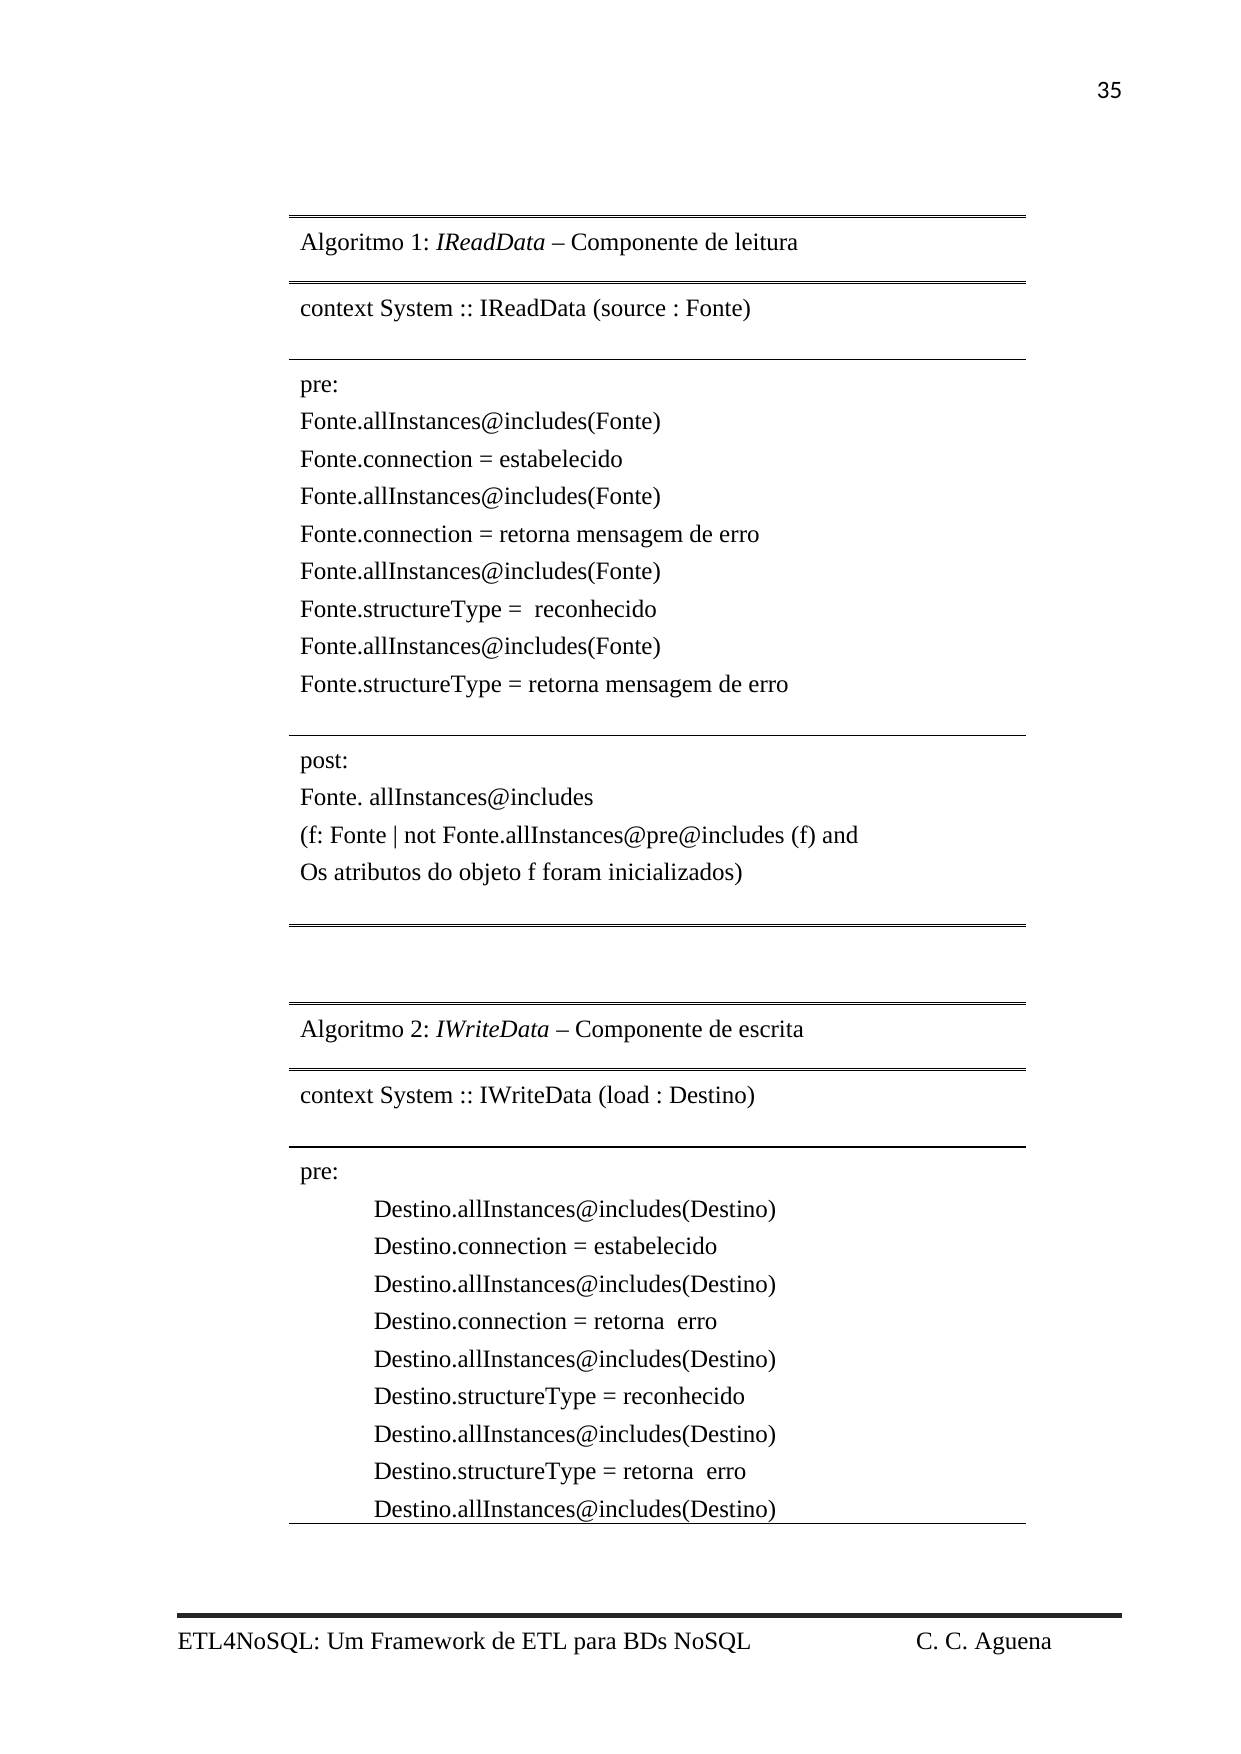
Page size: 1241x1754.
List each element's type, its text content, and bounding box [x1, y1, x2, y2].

table_cell context System :: IWriteData (load : Destino) [289, 1071, 1026, 1146]
table_cell post: Fonte. allInstances@includes (f: Fonte | not Fonte.allInstances@pre@includes (f) and Os atributos do objeto f foram inicializados) [289, 736, 1026, 924]
table_cell pre: Fonte.allInstances@includes(Fonte) Fonte.connection = estabelecido Fonte.allInstances@includes(Fonte) Fonte.connection = retorna mensagem de erro Fonte.allInstances@includes(Fonte) Fonte.structureType = reconhecido Fonte.allInstances@includes(Fonte) Fonte.structureType = retorna mensagem de erro [289, 360, 1026, 735]
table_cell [289, 1148, 1026, 1522]
table_header Algoritmo 1: IReadData – Componente de leitura [289, 218, 1026, 281]
table_cell context System :: IReadData (source : Fonte) [289, 284, 1026, 359]
table_header Algoritmo 2: IWriteData – Componente de escrita [289, 1005, 1026, 1068]
